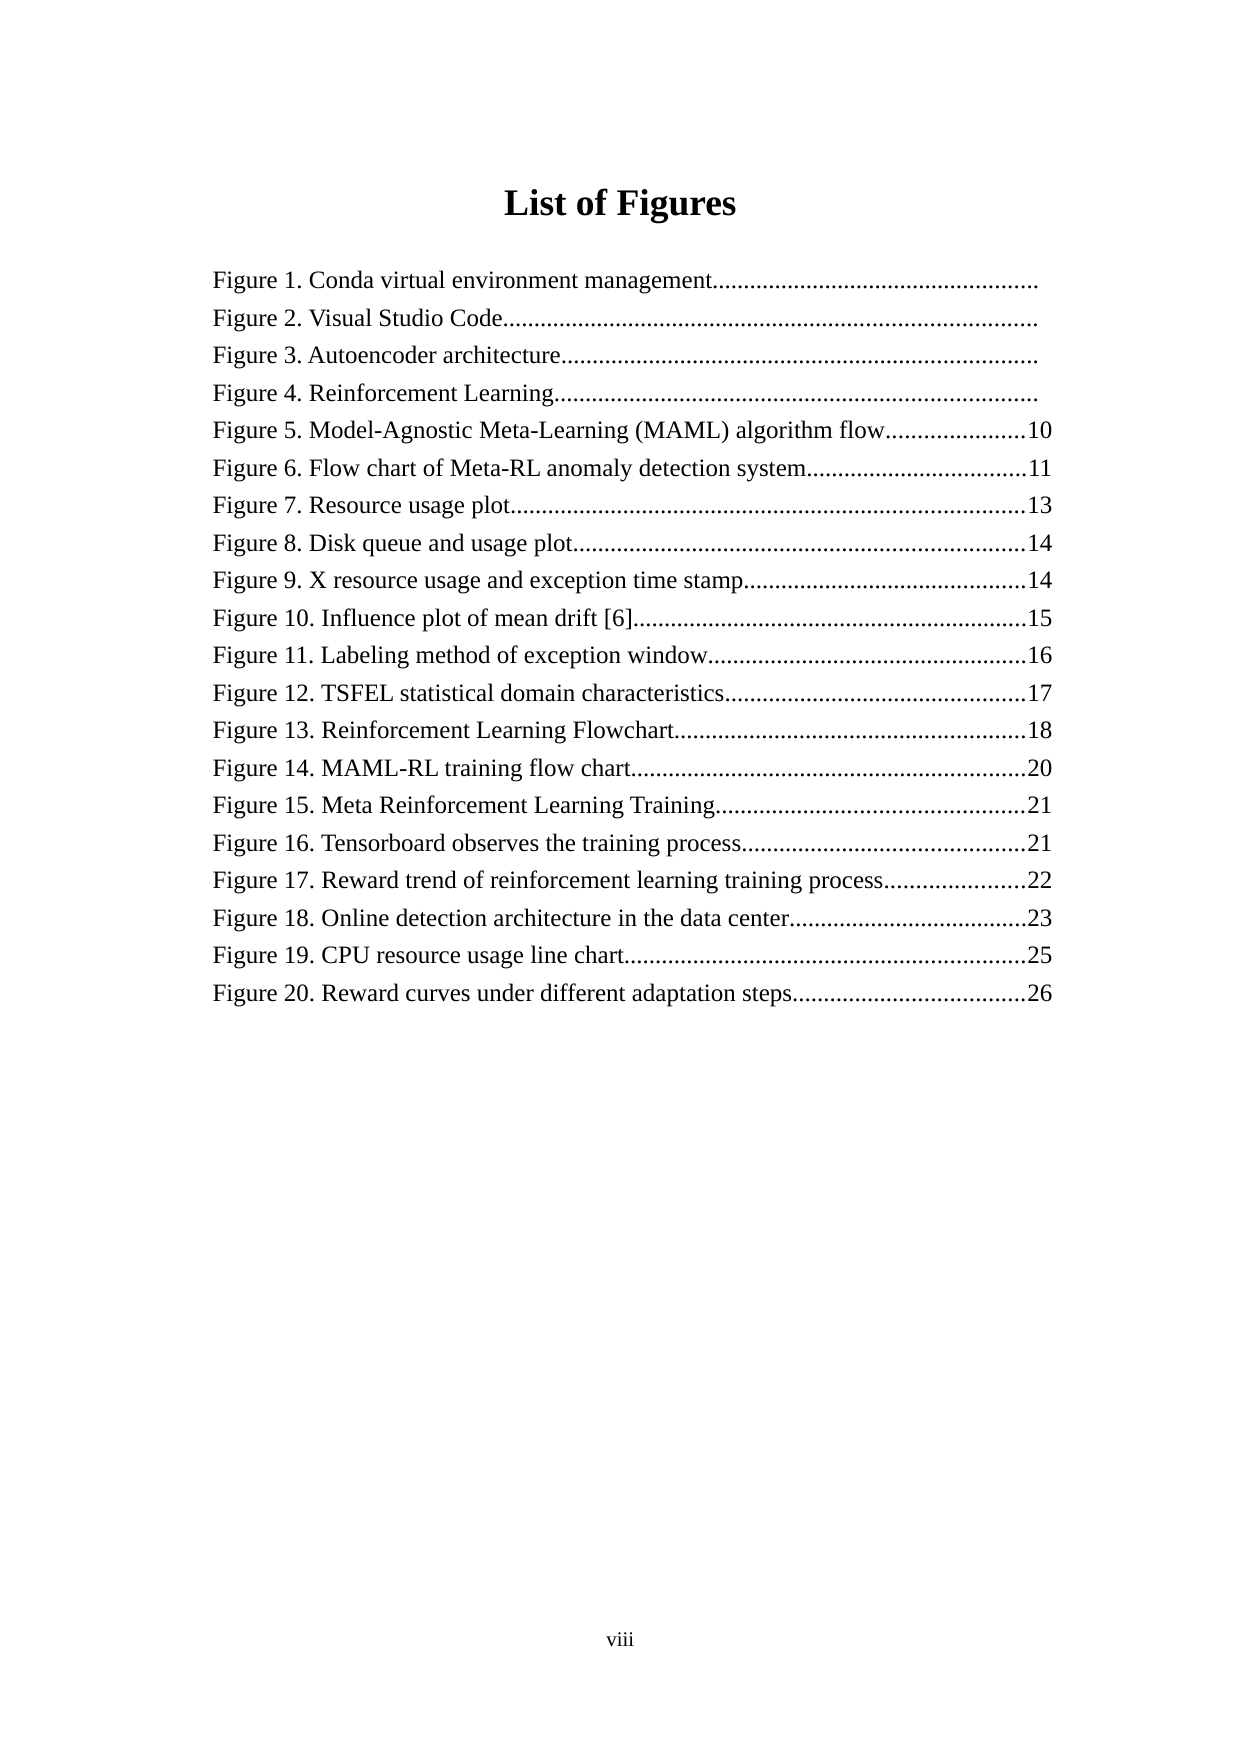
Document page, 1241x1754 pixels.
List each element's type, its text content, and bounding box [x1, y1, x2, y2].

text Figure 16. Tensorboard observes the training process 21 [212, 823, 1028, 861]
text Figure 11. Labeling method of exception window 16 [212, 636, 1028, 673]
text Figure 10. Influence plot of mean drift [6] 15 [212, 598, 1028, 636]
text Figure 7. Resource usage plot 13 [212, 486, 1028, 523]
text Figure 2. Visual Studio Code 5 [212, 298, 1028, 336]
text Figure 20. Reward curves under different adaptation steps 26 [212, 973, 1028, 1011]
text Figure 8. Disk queue and usage plot 14 [212, 523, 1028, 561]
text List of Figures [187, 164, 1053, 239]
text Figure 15. Meta Reinforcement Learning Training 21 [212, 786, 1028, 823]
text Figure 14. MAML-RL training flow chart 20 [212, 748, 1028, 786]
text Figure 6. Flow chart of Meta-RL anomaly detection system 11 [212, 448, 1028, 486]
text Figure 3. Autoencoder architecture 8 [212, 336, 1028, 373]
text Figure 17. Reward trend of reinforcement learning training process 22 [212, 861, 1028, 898]
text Figure 18. Online detection architecture in the data center 23 [212, 898, 1028, 936]
text Figure 12. TSFEL statistical domain characteristics 17 [212, 673, 1028, 711]
text Figure 1. Conda virtual environment management 5 [212, 261, 1028, 298]
text Figure 5. Model-Agnostic Meta-Learning (MAML) algorithm flow 10 [212, 411, 1028, 448]
text Figure 4. Reinforcement Learning 9 [212, 373, 1028, 411]
text Figure 9. X resource usage and exception time stamp 14 [212, 561, 1028, 598]
text Figure 19. CPU resource usage line chart 25 [212, 936, 1028, 973]
text Figure 13. Reinforcement Learning Flowchart 18 [212, 711, 1028, 748]
